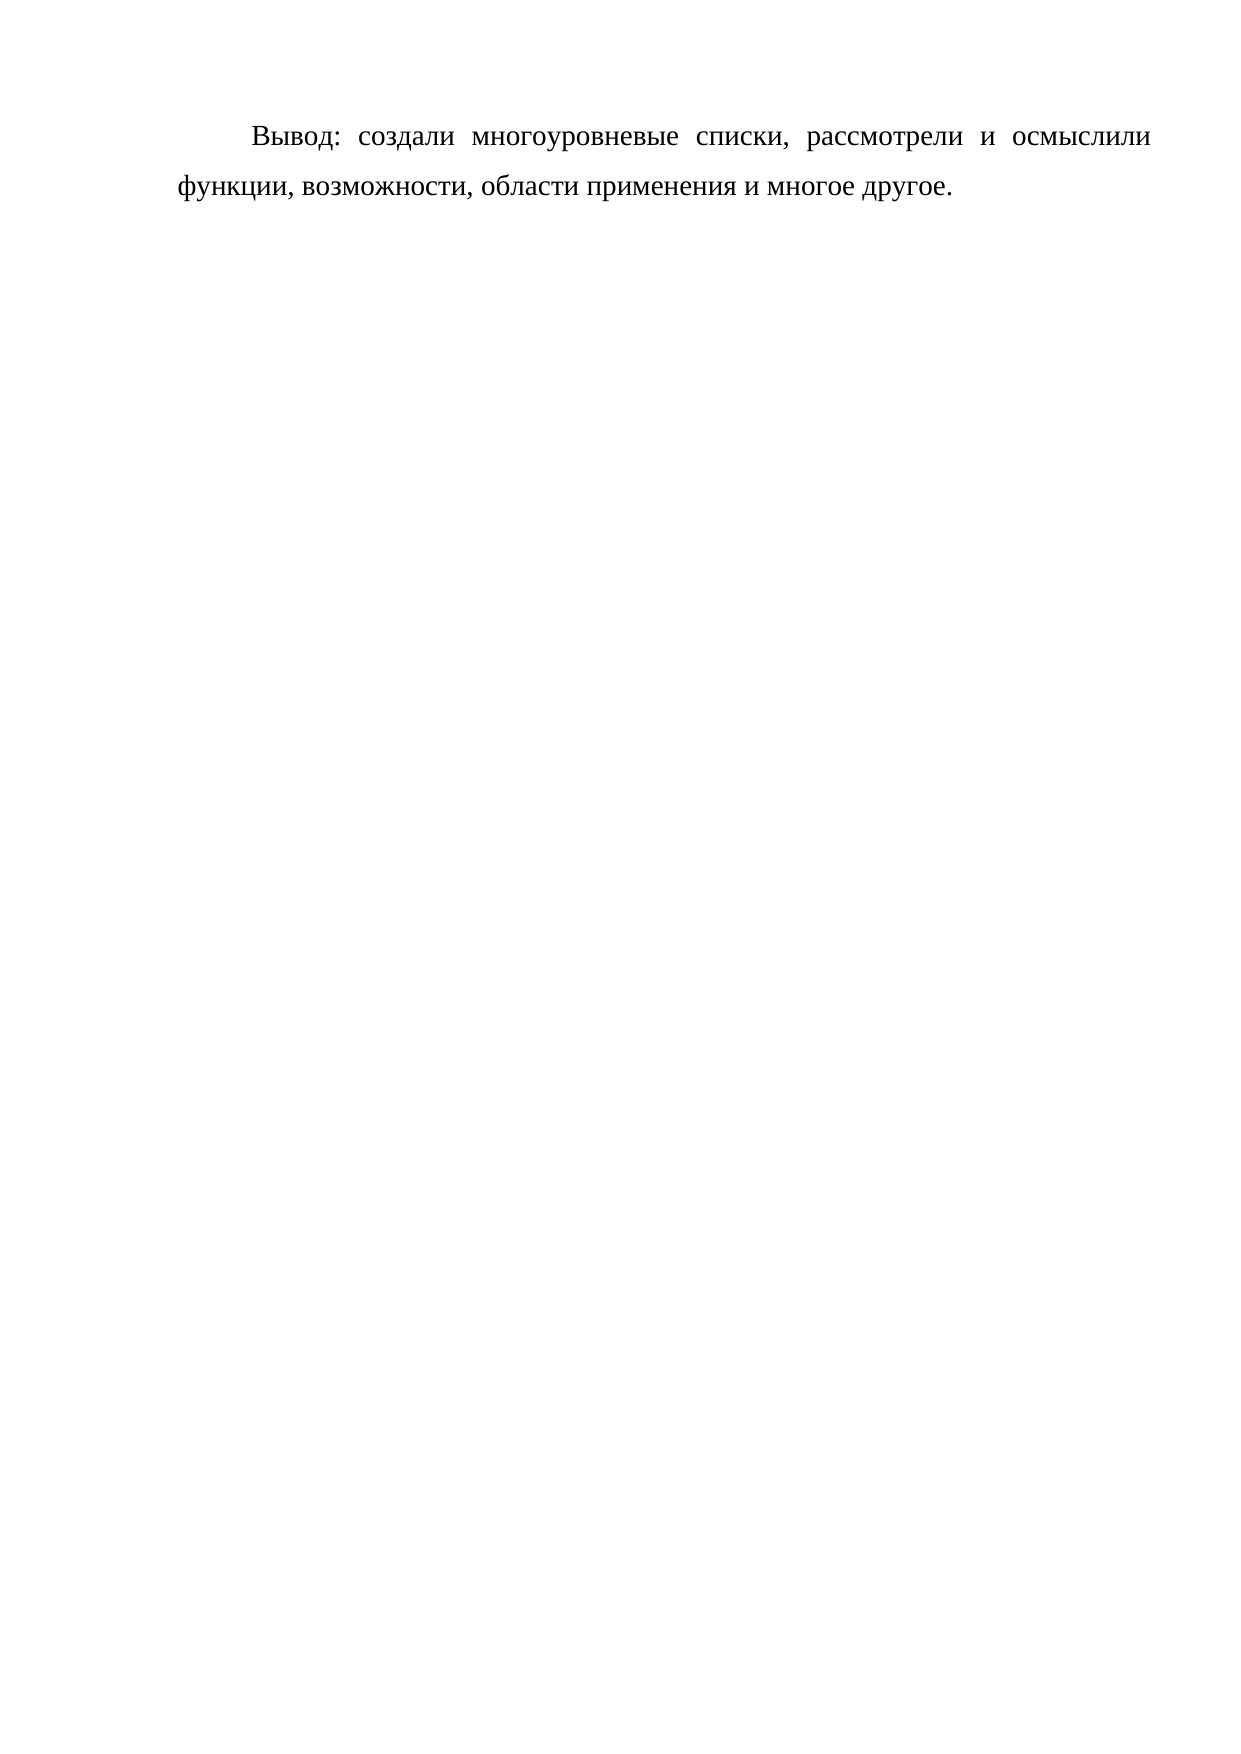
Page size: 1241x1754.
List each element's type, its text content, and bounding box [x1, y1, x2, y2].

text Вывод: создали многоуровневые списки, рассмотрели и осмыслили функции, возможности, области применения и многое другое. [177, 118, 1152, 202]
